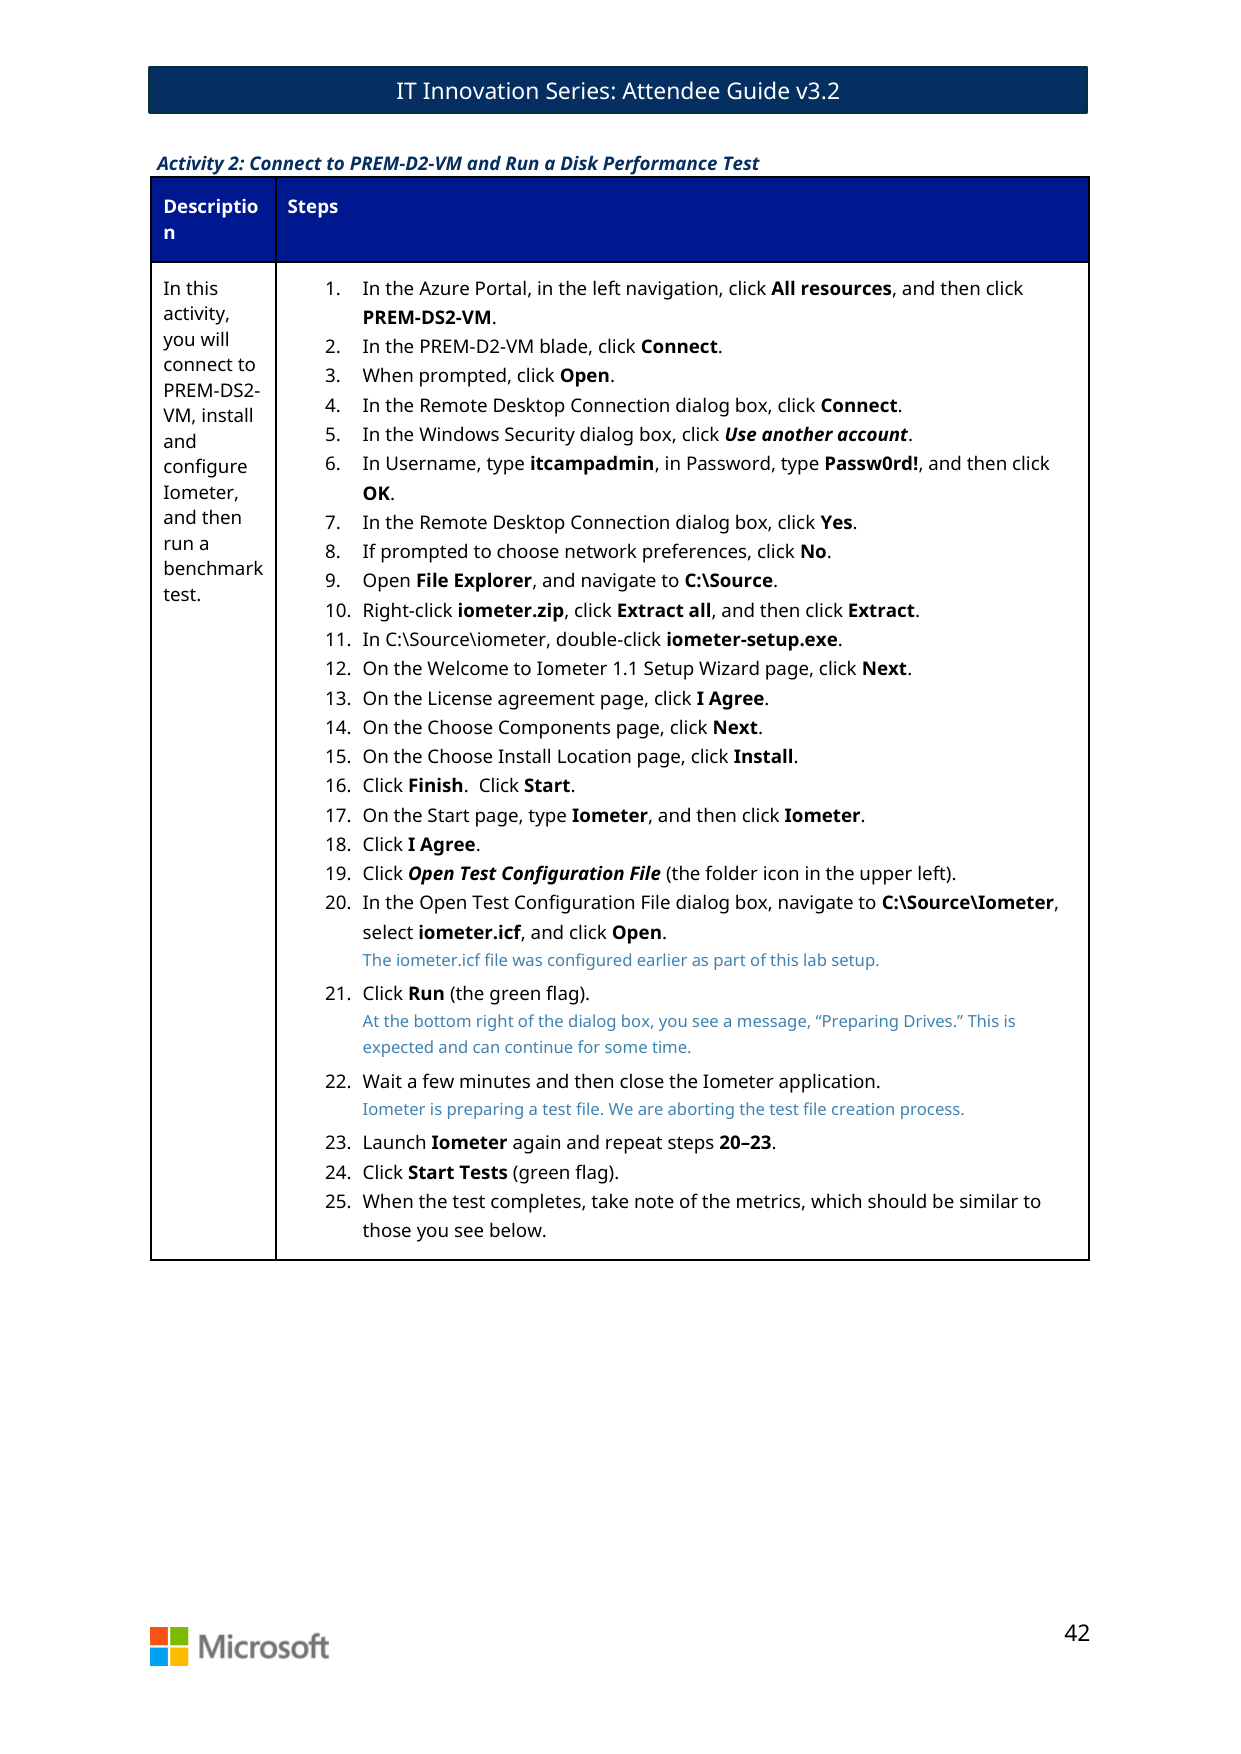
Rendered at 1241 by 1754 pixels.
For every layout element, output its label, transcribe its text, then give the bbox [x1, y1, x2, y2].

table_header Description [152, 178, 275, 261]
picture [150, 1627, 330, 1666]
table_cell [277, 263, 1088, 1258]
table_header Steps [277, 178, 1088, 261]
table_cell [152, 263, 275, 1258]
text Activity 2: Connect to PREM-D2-VM and Run a Disk Performance Test [150, 150, 1090, 176]
